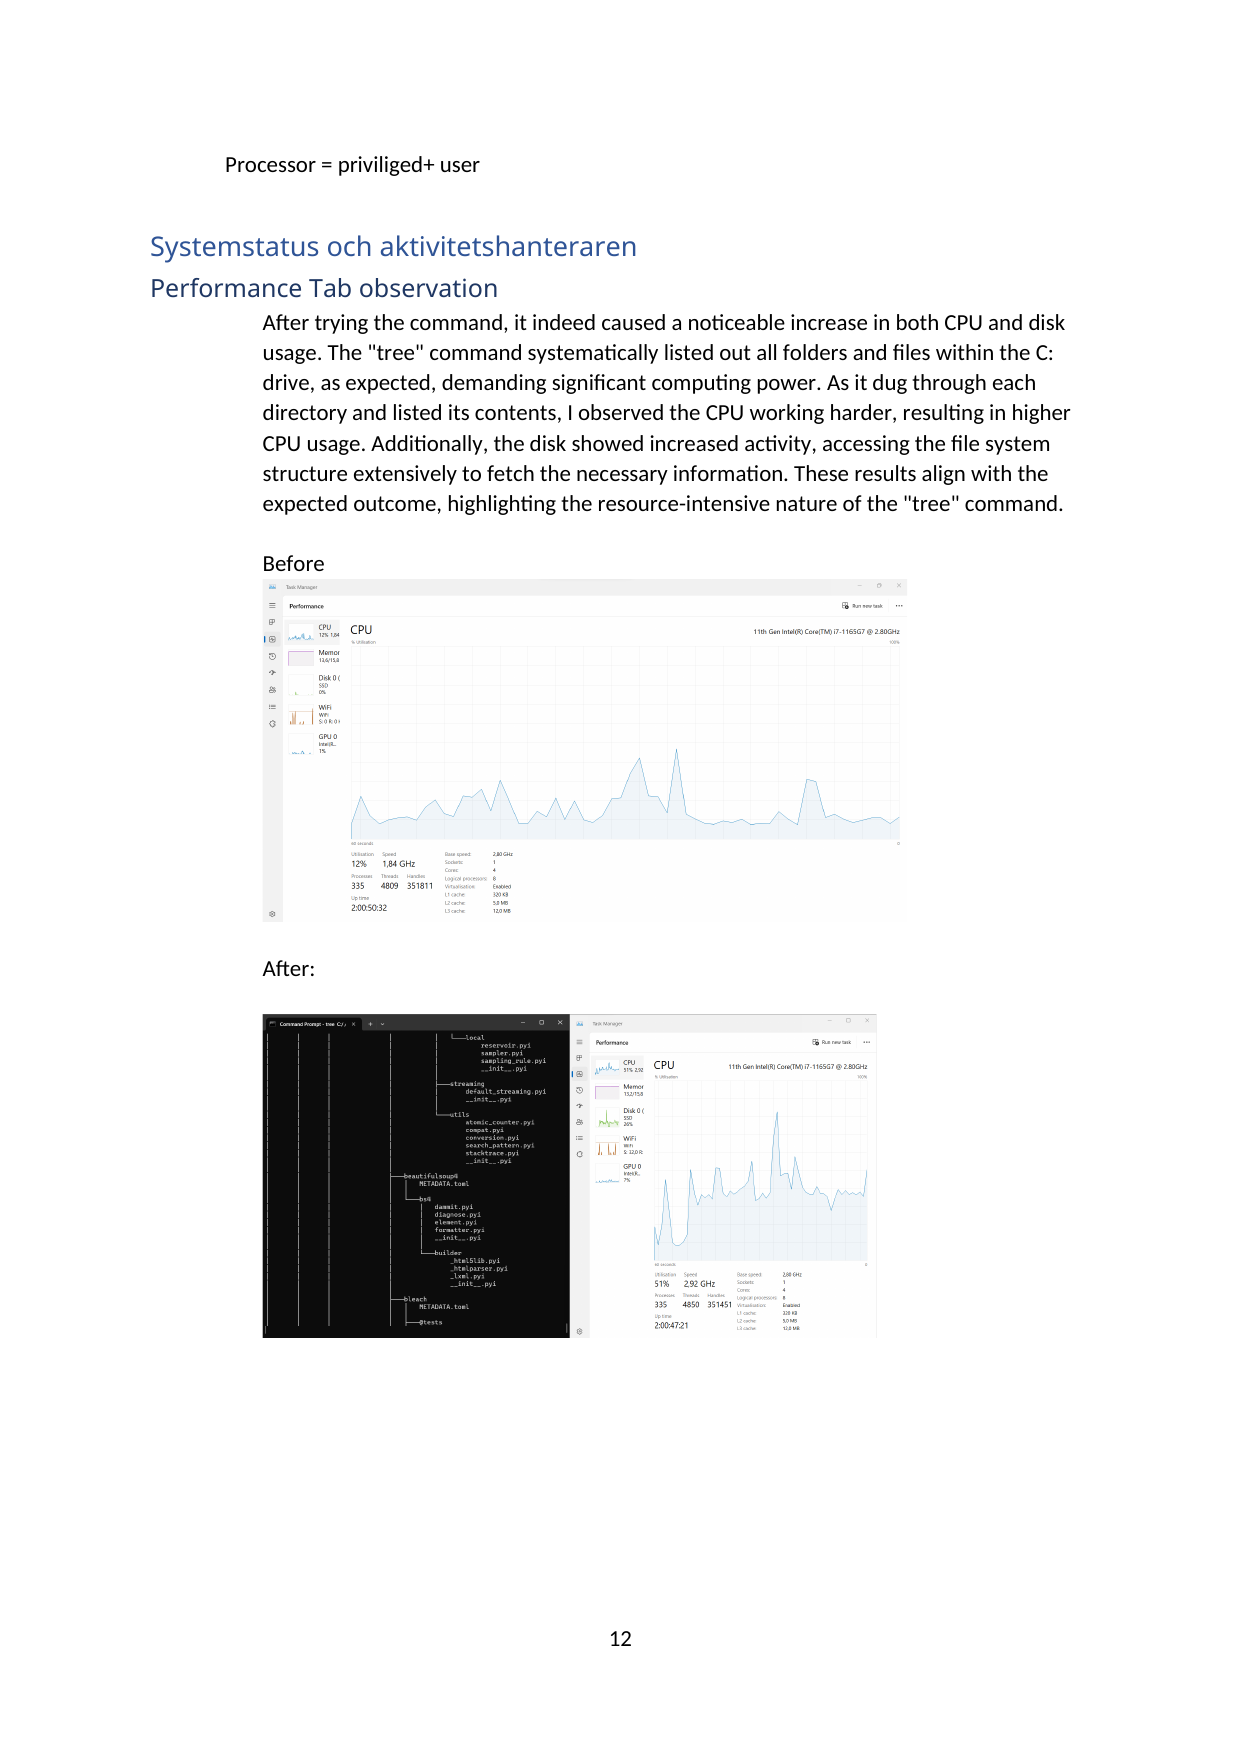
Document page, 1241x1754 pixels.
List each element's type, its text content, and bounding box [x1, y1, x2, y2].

subtitle Performance Tab observation [150, 271, 1090, 305]
list Processor = priviliged+ user [225, 150, 1090, 178]
list Before [262, 519, 1090, 577]
picture [262, 1014, 877, 1338]
subtitle Systemstatus och aktivitetshanteraren [150, 227, 1090, 264]
picture [262, 579, 908, 922]
list After trying the command, it indeed caused a noticeable increase in both CPU and disk usage. The "tree" command systematically listed out all folders and files within the C: drive, as expected, demanding significant computing power. As it dug through each directory and listed its contents, I observed the CPU working harder, resulting in higher CPU usage. Additionally, the disk showed increased activity, accessing the file system structure extensively to fetch the necessary information. These results align with the expected outcome, highlighting the resource-intensive nature of the "tree" command. [262, 308, 1090, 517]
